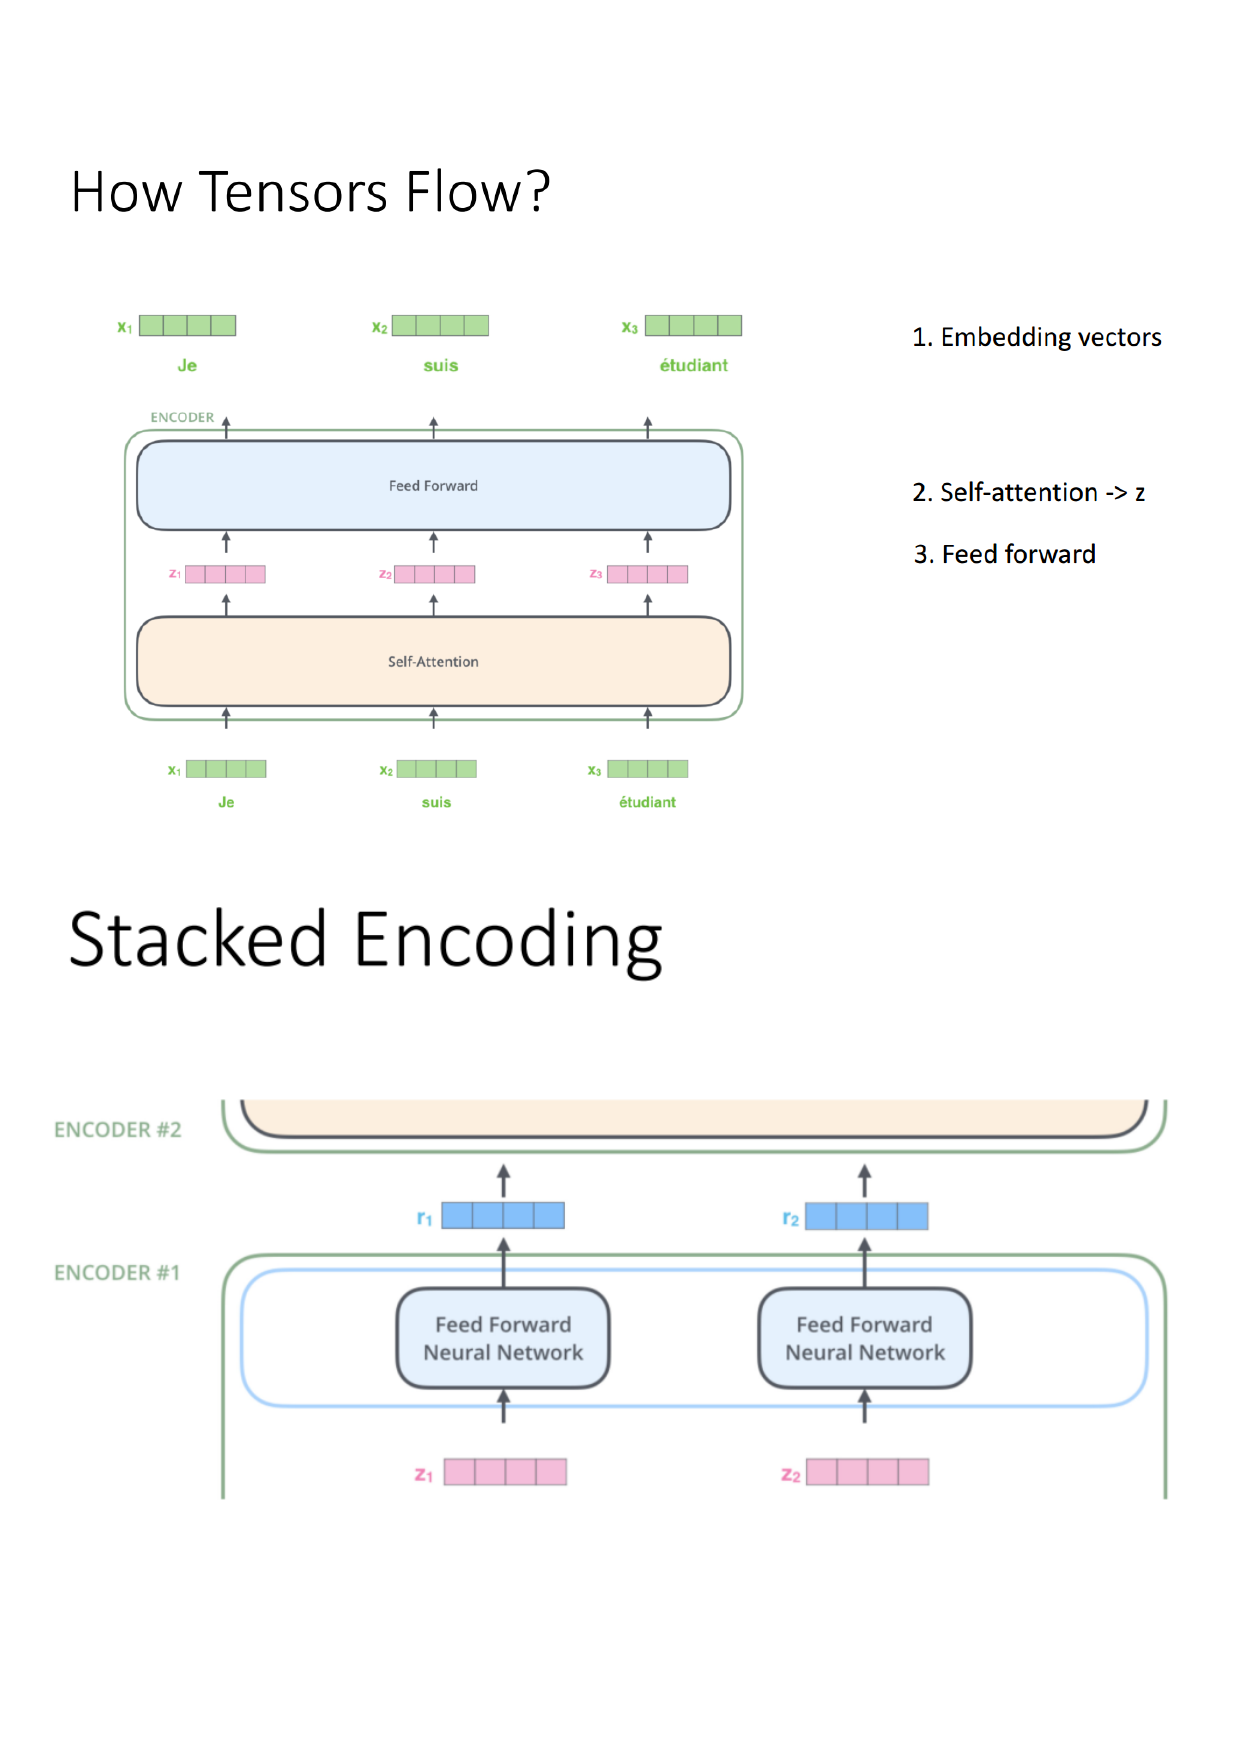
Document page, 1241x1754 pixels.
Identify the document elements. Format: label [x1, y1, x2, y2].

picture [70, 164, 1174, 820]
picture [35, 899, 1194, 1517]
